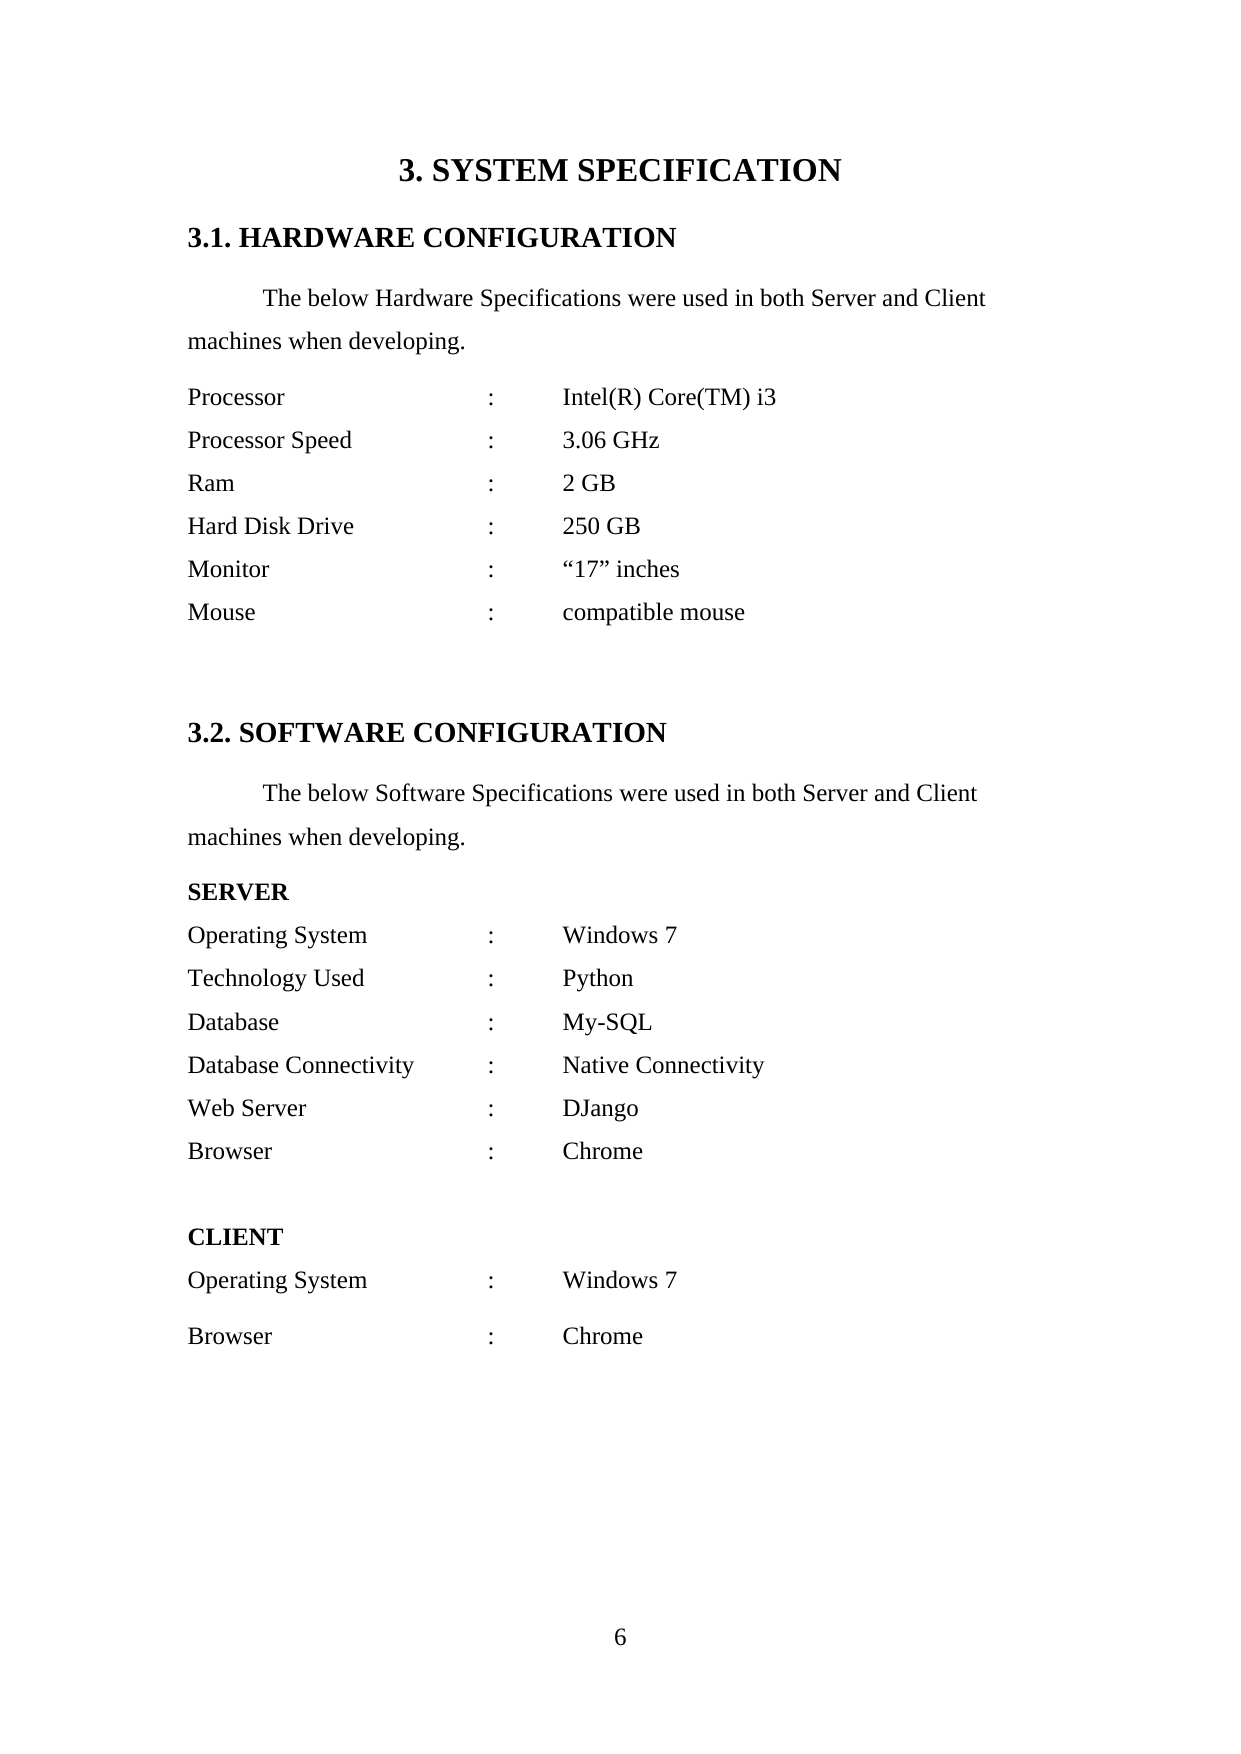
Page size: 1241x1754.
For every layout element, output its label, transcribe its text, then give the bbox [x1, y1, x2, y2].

text 3.1. HARDWARE CONFIGURATION [187, 220, 1053, 253]
text 3.2. SOFTWARE CONFIGURATION [187, 716, 1053, 749]
text The below Software Specifications were used in both Server and Client machines when developing. [187, 778, 1053, 850]
text Ram : 2 GB [187, 468, 1053, 497]
text Browser : Chrome [187, 1136, 1053, 1165]
text SYSTEM SPECIFICATION 3. SYSTEM SPECIFICATION [187, 150, 1053, 188]
text Operating System : Windows 7 [187, 920, 1053, 949]
text Mouse : compatible mouse [187, 597, 1053, 626]
text Database : My-SQL [187, 1007, 1053, 1035]
text Hard Disk Drive : 250 GB [187, 511, 1053, 540]
text Database Connectivity : Native Connectivity [187, 1050, 1053, 1078]
text Browser : Chrome [187, 1321, 1053, 1350]
text Technology Used : Python [187, 963, 1053, 992]
text Web Server : DJango [187, 1093, 1053, 1122]
text The below Hardware Specifications were used in both Server and Client machines when developing. [187, 283, 1053, 355]
text CLIENT [187, 1222, 1053, 1251]
text Processor Speed : 3.06 GHz [187, 425, 1053, 453]
text Processor : Intel(R) Core(TM) i3 [187, 382, 1053, 410]
text SERVER [187, 877, 1053, 906]
text Monitor : “17” inches [187, 554, 1053, 583]
text Operating System : Windows 7 [187, 1265, 1053, 1294]
